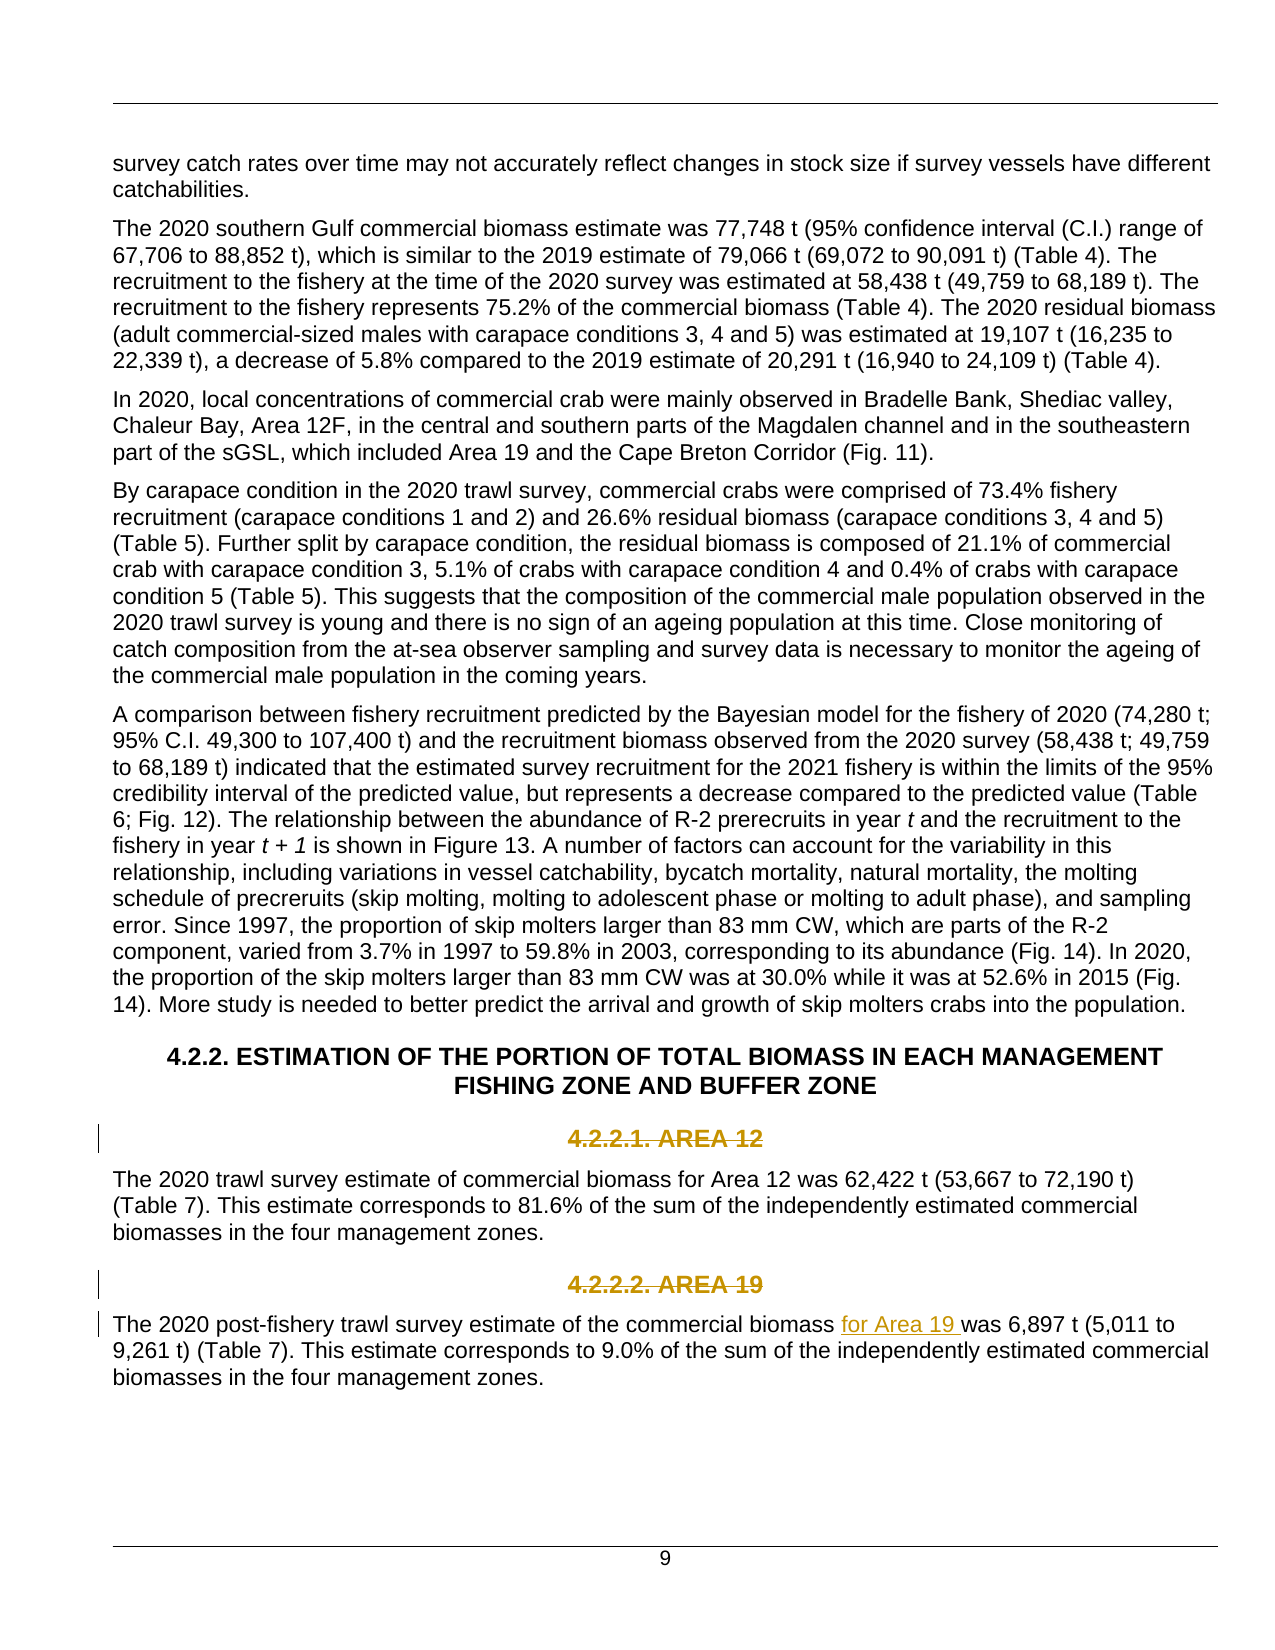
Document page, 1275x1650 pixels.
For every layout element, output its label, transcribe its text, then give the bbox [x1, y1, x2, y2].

text A comparison between fishery recruitment predicted by the Bayesian model for the fishery of 2020 (74,280 t; 95% C.I. 49,300 to 107,400 t) and the recruitment biomass observed from the 2020 survey (58,438 t; 49,759 to 68,189 t) indicated that the estimated survey recruitment for the 2021 fishery is within the limits of the 95% credibility interval of the predicted value, but represents a decrease compared to the predicted value (Table 6; Fig. 12). The relationship between the abundance of R-2 prerecruits in year t and the recruitment to the fishery in year t + 1 is shown in Figure 13. A number of factors can account for the variability in this relationship, including variations in vessel catchability, bycatch mortality, natural mortality, the molting schedule of precreruits (skip molting, molting to adolescent phase or molting to adult phase), and sampling error. Since 1997, the proportion of skip molters larger than 83 mm CW, which are parts of the R-2 component, varied from 3.7% in 1997 to 59.8% in 2003, corresponding to its abundance (Fig. 14). In 2020, the proportion of the skip molters larger than 83 mm CW was at 30.0% while it was at 52.6% in 2015 (Fig. 14). More study is needed to better predict the arrival and growth of skip molters crabs into the population. [112, 701, 1218, 1017]
text The 2020 trawl survey estimate of commercial biomass for Area 12 was 62,422 t (53,667 to 72,190 t) (Table 7). This estimate corresponds to 81.6% of the sum of the independently estimated commercial biomasses in the four management zones. [112, 1166, 1218, 1245]
text In 2020, local concentrations of commercial crab were mainly observed in Bradelle Bank, Shediac valley, Chaleur Bay, Area 12F, in the central and southern parts of the Magdalen channel and in the southeastern part of the sGSL, which included Area 19 and the Cape Breton Corridor (Fig. 11). [112, 386, 1218, 465]
subtitle 4.2.2. Estimation of the portion of total biomass in each management fishing zone and buffer zone [112, 1042, 1218, 1099]
text By carapace condition in the 2020 trawl survey, commercial crabs were comprised of 73.4% fishery recruitment (carapace conditions 1 and 2) and 26.6% residual biomass (carapace conditions 3, 4 and 5) (Table 5). Further split by carapace condition, the residual biomass is composed of 21.1% of commercial crab with carapace condition 3, 5.1% of crabs with carapace condition 4 and 0.4% of crabs with carapace condition 5 (Table 5). This suggests that the composition of the commercial male population observed in the 2020 trawl survey is young and there is no sign of an ageing population at this time. Close monitoring of catch composition from the at-sea observer sampling and survey data is necessary to monitor the ageing of the commercial male population in the coming years. [112, 477, 1218, 688]
text The 2020 post-fishery trawl survey estimate of the commercial biomass was 6,897 t (5,011 to 9,261 t) (Table 7). This estimate corresponds to 9.0% of the sum of the independently estimated commercial biomasses in the four management zones. [112, 1311, 1218, 1390]
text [112, 150, 1218, 203]
text The 2020 southern Gulf commercial biomass estimate was 77,748 t (95% confidence interval (C.I.) range of 67,706 to 88,852 t), which is similar to the 2019 estimate of 79,066 t (69,072 to 90,091 t) (Table 4). The recruitment to the fishery at the time of the 2020 survey was estimated at 58,438 t (49,759 to 68,189 t). The recruitment to the fishery represents 75.2% of the commercial biomass (Table 4). The 2020 residual biomass (adult commercial-sized males with carapace conditions 3, 4 and 5) was estimated at 19,107 t (16,235 to 22,339 t), a decrease of 5.8% compared to the 2019 estimate of 20,291 t (16,940 to 24,109 t) (Table 4). [112, 215, 1218, 373]
